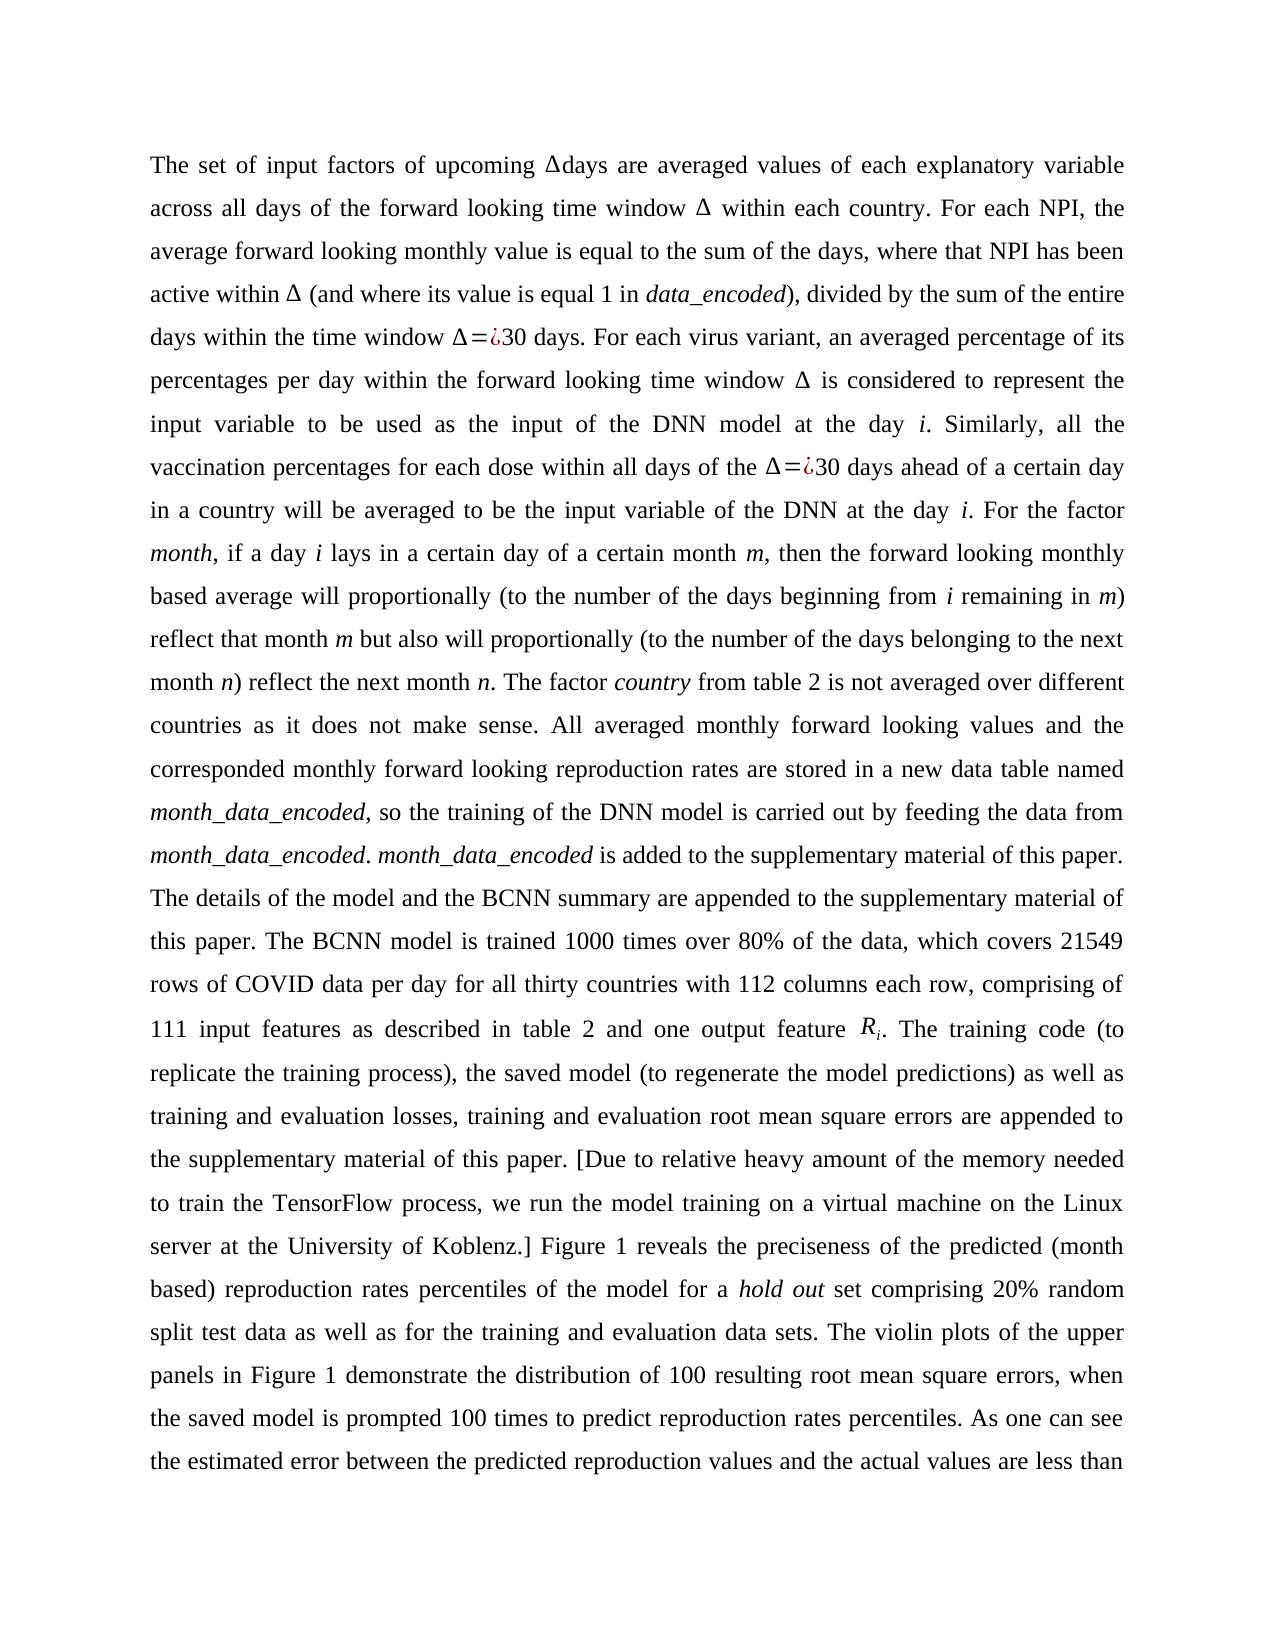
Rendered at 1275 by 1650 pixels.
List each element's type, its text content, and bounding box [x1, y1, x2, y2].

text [150, 883, 1125, 1475]
text The set of input factors of upcoming days are averaged values of each explanatory variable across all days of the forward looking time window within each country. For each NPI, the average forward looking monthly value is equal to the sum of the days, where that NPI has been active within (and where its value is equal 1 in data_encoded), divided by the sum of the entire days within the time window 30 days. For each virus variant, an averaged percentage of its percentages per day within the forward looking time window is considered to represent the input variable to be used as the input of the DNN model at the day i. Similarly, all the vaccination percentages for each dose within all days of the 30 days ahead of a certain day in a country will be averaged to be the input variable of the DNN at the day i. For the factor month, if a day i lays in a certain day of a certain month m, then the forward looking monthly based average will proportionally (to the number of the days beginning from i remaining in m) reflect that month m but also will proportionally (to the number of the days belonging to the next month n) reflect the next month n. The factor country from table 2 is not averaged over different countries as it does not make sense. All averaged monthly forward looking values and the corresponded monthly forward looking reproduction rates are stored in a new data table named month_data_encoded, so the training of the DNN model is carried out by feeding the data from month_data_encoded. month_data_encoded is added to the supplementary material of this paper. [150, 150, 1125, 869]
